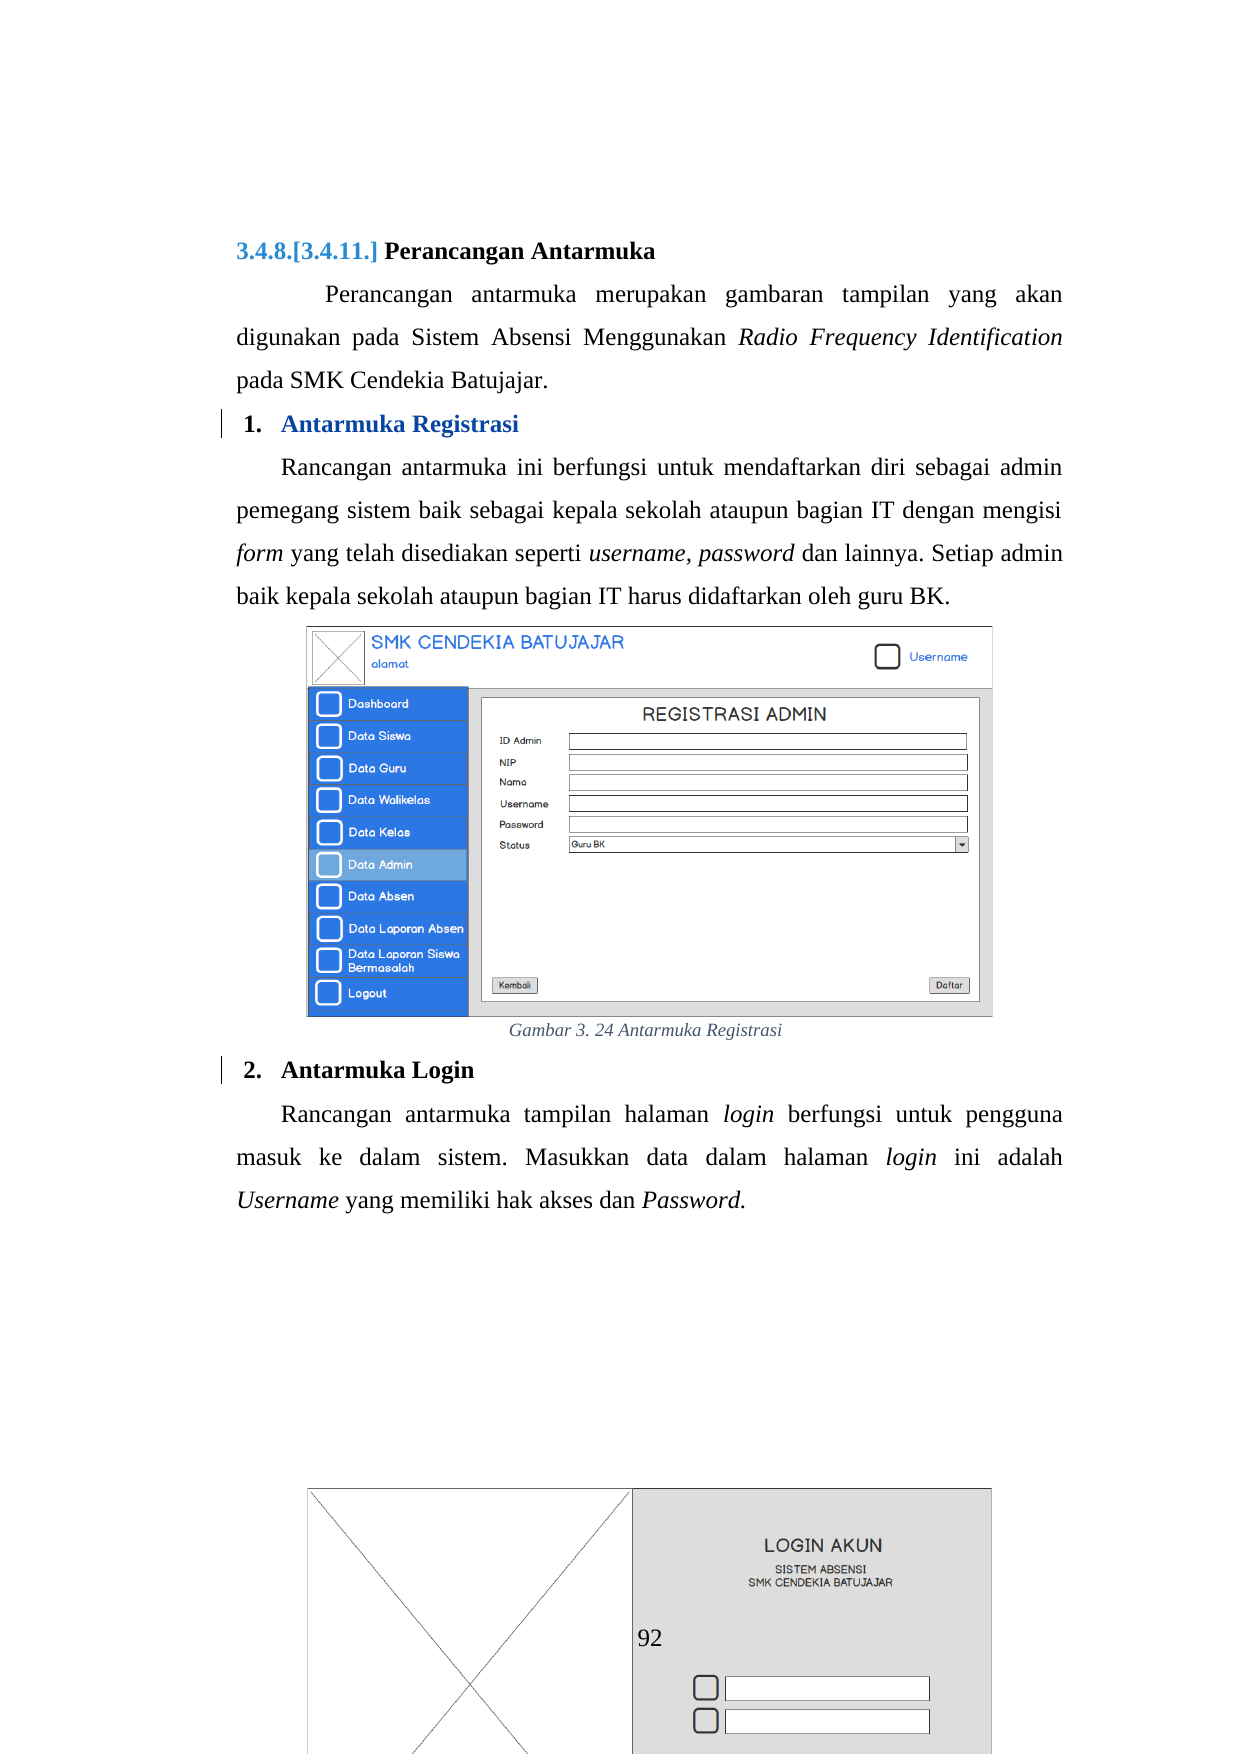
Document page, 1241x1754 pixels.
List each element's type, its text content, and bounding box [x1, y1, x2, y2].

subtitle Perancangan Antarmuka [236, 236, 1063, 265]
picture [307, 1488, 992, 1754]
text Rancangan antarmuka tampilan halaman login berfungsi untuk pengguna masuk ke dalam sistem. Masukkan data dalam halaman login ini adalah Username yang memiliki hak akses dan Password. [236, 1099, 1063, 1214]
list Antarmuka Login [243, 1056, 1063, 1084]
list Antarmuka Registrasi [243, 409, 1063, 437]
list Rancangan antarmuka ini berfungsi untuk mendaftarkan diri sebagai admin pemegang sistem baik sebagai kepala sekolah ataupun bagian IT dengan mengisi form yang telah disediakan seperti username, password dan lainnya. Setiap admin baik kepala sekolah ataupun bagian IT harus didaftarkan oleh guru BK. [236, 452, 1063, 610]
picture [306, 626, 993, 1017]
text Perancangan antarmuka merupakan gambaran tampilan yang akan digunakan pada Sistem Absensi Menggunakan Radio Frequency Identification pada SMK Cendekia Batujajar. [236, 279, 1063, 394]
